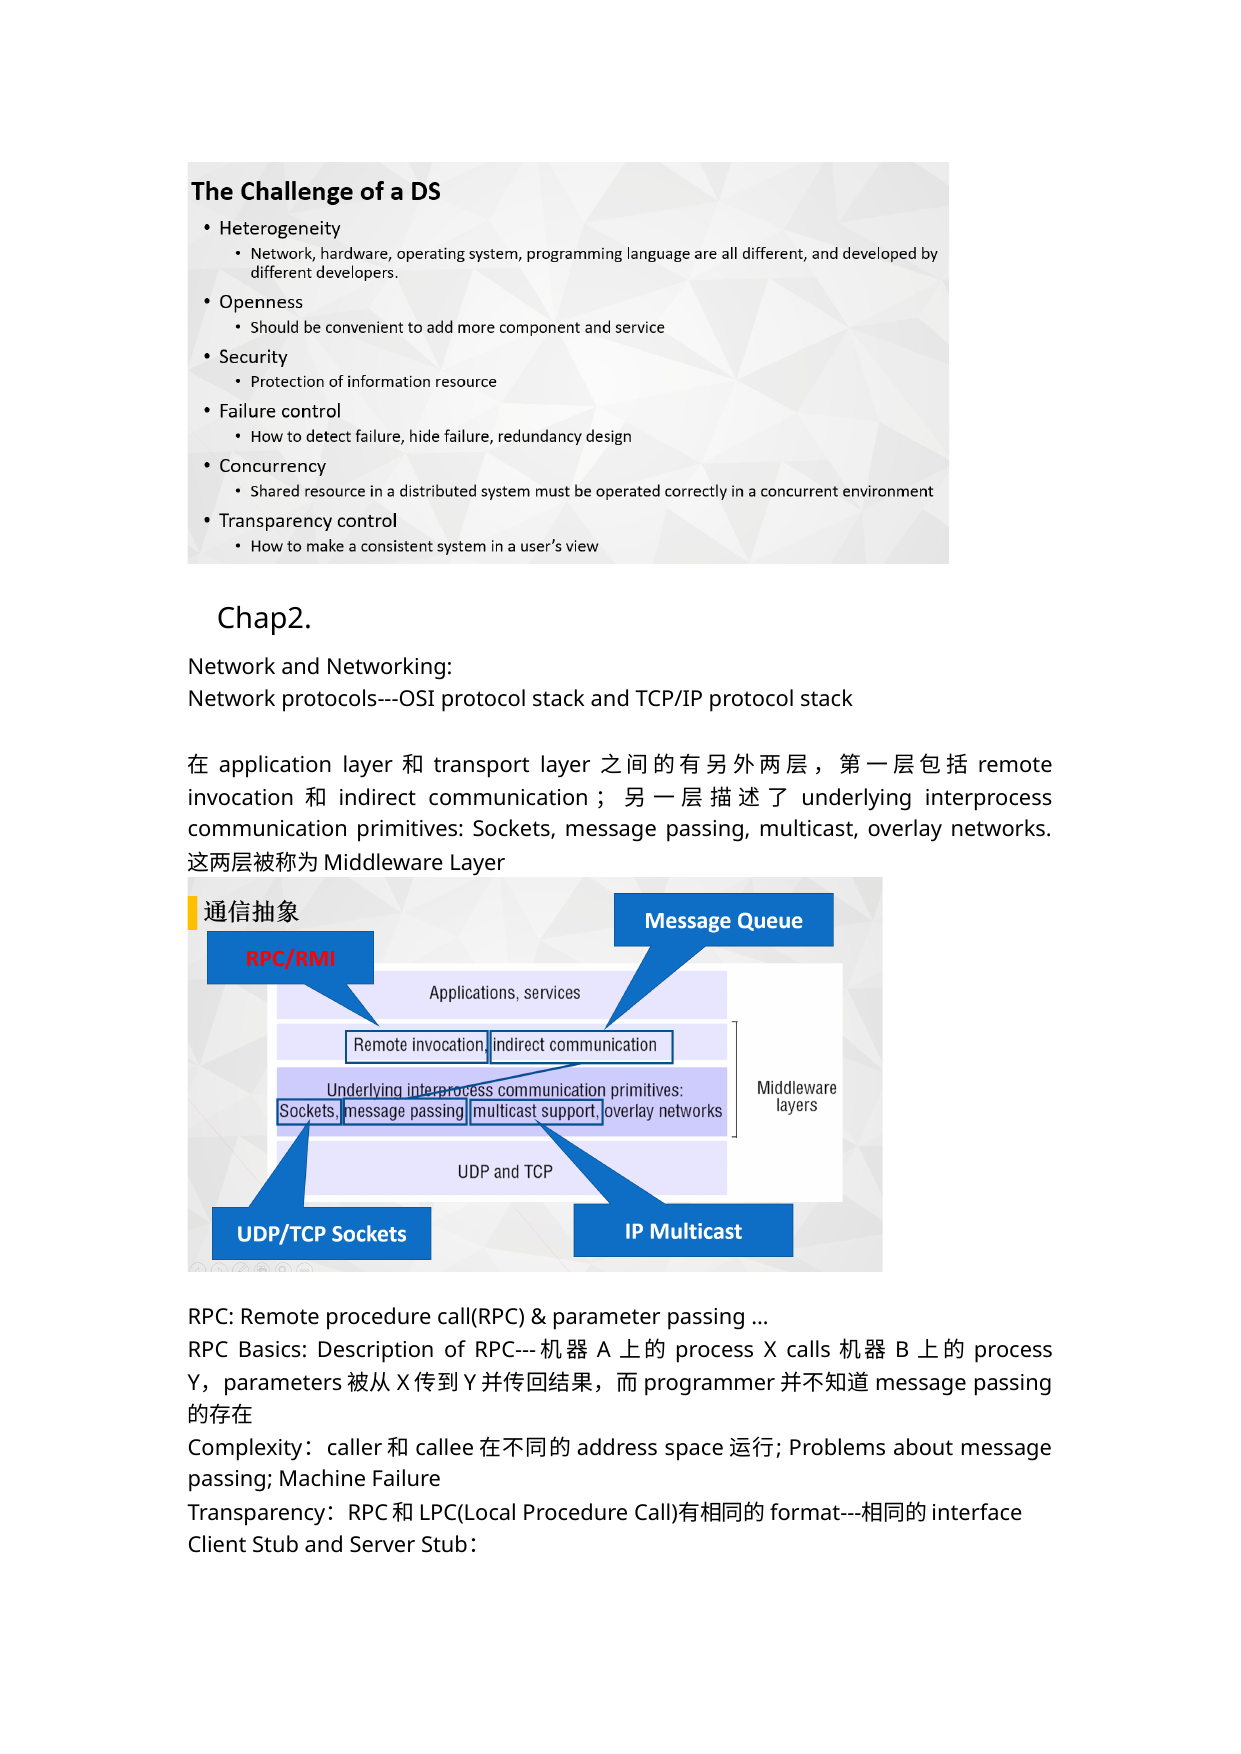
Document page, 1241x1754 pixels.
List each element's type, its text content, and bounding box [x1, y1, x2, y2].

text RPC: Remote procedure call(RPC) & parameter passing … [187, 1299, 1053, 1332]
text RPC Basics: Description of RPC---机器A上的process X calls机器B上的process Y，parameters被从X传到Y并传回结果，而programmer并不知道message passing的存在 [187, 1332, 1053, 1429]
text 在application layer和transport layer之间的有另外两层，第一层包括remote invocation和indirect communication；另一层描述了underlying interprocess communication primitives: Sockets, message passing, multicast, overlay networks. 这两层被称为Middleware Layer [187, 747, 1053, 877]
text Complexity：caller和callee在不同的address space运行; Problems about message passing; Machine Failure [187, 1429, 1053, 1494]
text Chap2. [187, 584, 1053, 649]
picture [187, 877, 883, 1272]
text Transparency：RPC和LPC(Local Procedure Call)有相同的format---相同的interface [187, 1494, 1053, 1527]
text Client Stub and Server Stub： [187, 1527, 1053, 1559]
picture [187, 162, 950, 564]
text Network and Networking: [187, 649, 1053, 682]
text Network protocols---OSI protocol stack and TCP/IP protocol stack [187, 682, 1053, 714]
